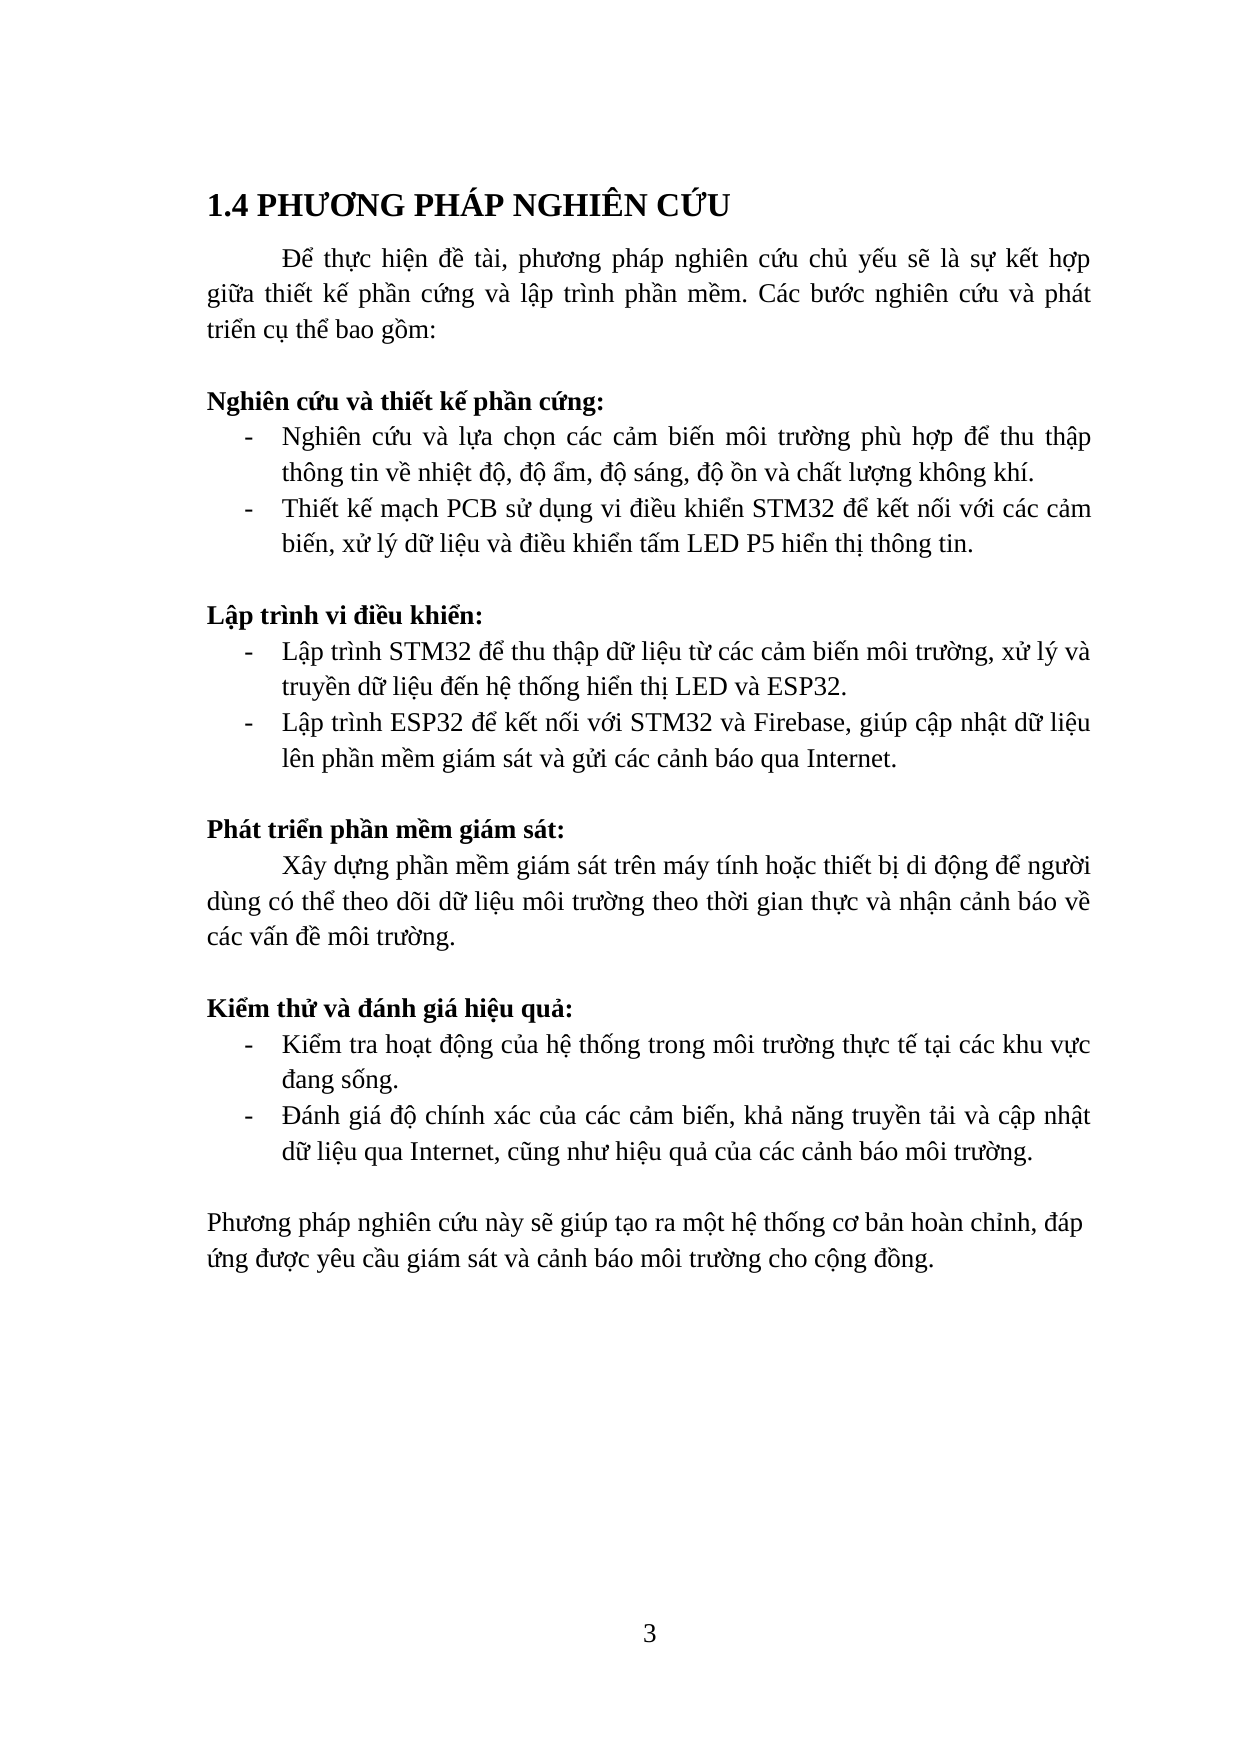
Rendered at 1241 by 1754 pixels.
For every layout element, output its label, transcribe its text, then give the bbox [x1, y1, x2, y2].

text Phương pháp nghiên cứu này sẽ giúp tạo ra một hệ thống cơ bản hoàn chỉnh, đáp ứng được yêu cầu giám sát và cảnh báo môi trường cho cộng đồng. [207, 1206, 1093, 1273]
text Lập trình vi điều khiển: [207, 599, 1093, 630]
text Xây dựng phần mềm giám sát trên máy tính hoặc thiết bị di động để người dùng có thể theo dõi dữ liệu môi trường theo thời gian thực và nhận cảnh báo về các vấn đề môi trường. [207, 849, 1093, 952]
list Nghiên cứu và lựa chọn các cảm biến môi trường phù hợp để thu thập thông tin về nhiệt độ, độ ẩm, độ sáng, độ ồn và chất lượng không khí. [244, 420, 1093, 487]
subtitle 1.4 PHƯƠNG PHÁP NGHIÊN CỨU [207, 185, 1093, 223]
list Đánh giá độ chính xác của các cảm biến, khả năng truyền tải và cập nhật dữ liệu qua Internet, cũng như hiệu quả của các cảnh báo môi trường. [244, 1099, 1093, 1166]
list Thiết kế mạch PCB sử dụng vi điều khiển STM32 để kết nối với các cảm biến, xử lý dữ liệu và điều khiển tấm LED P5 hiển thị thông tin. [244, 492, 1093, 559]
text Nghiên cứu và thiết kế phần cứng: [207, 384, 1093, 416]
text Để thực hiện đề tài, phương pháp nghiên cứu chủ yếu sẽ là sự kết hợp giữa thiết kế phần cứng và lập trình phần mềm. Các bước nghiên cứu và phát triển cụ thể bao gồm: [207, 242, 1093, 344]
text Kiểm thử và đánh giá hiệu quả: [207, 992, 1093, 1023]
list Kiểm tra hoạt động của hệ thống trong môi trường thực tế tại các khu vực đang sống. [244, 1028, 1093, 1094]
list Lập trình ESP32 để kết nối với STM32 và Firebase, giúp cập nhật dữ liệu lên phần mềm giám sát và gửi các cảnh báo qua Internet. [244, 706, 1093, 773]
text Phát triển phần mềm giám sát: [207, 813, 1093, 844]
list Lập trình STM32 để thu thập dữ liệu từ các cảm biến môi trường, xử lý và truyền dữ liệu đến hệ thống hiển thị LED và ESP32. [244, 635, 1093, 702]
